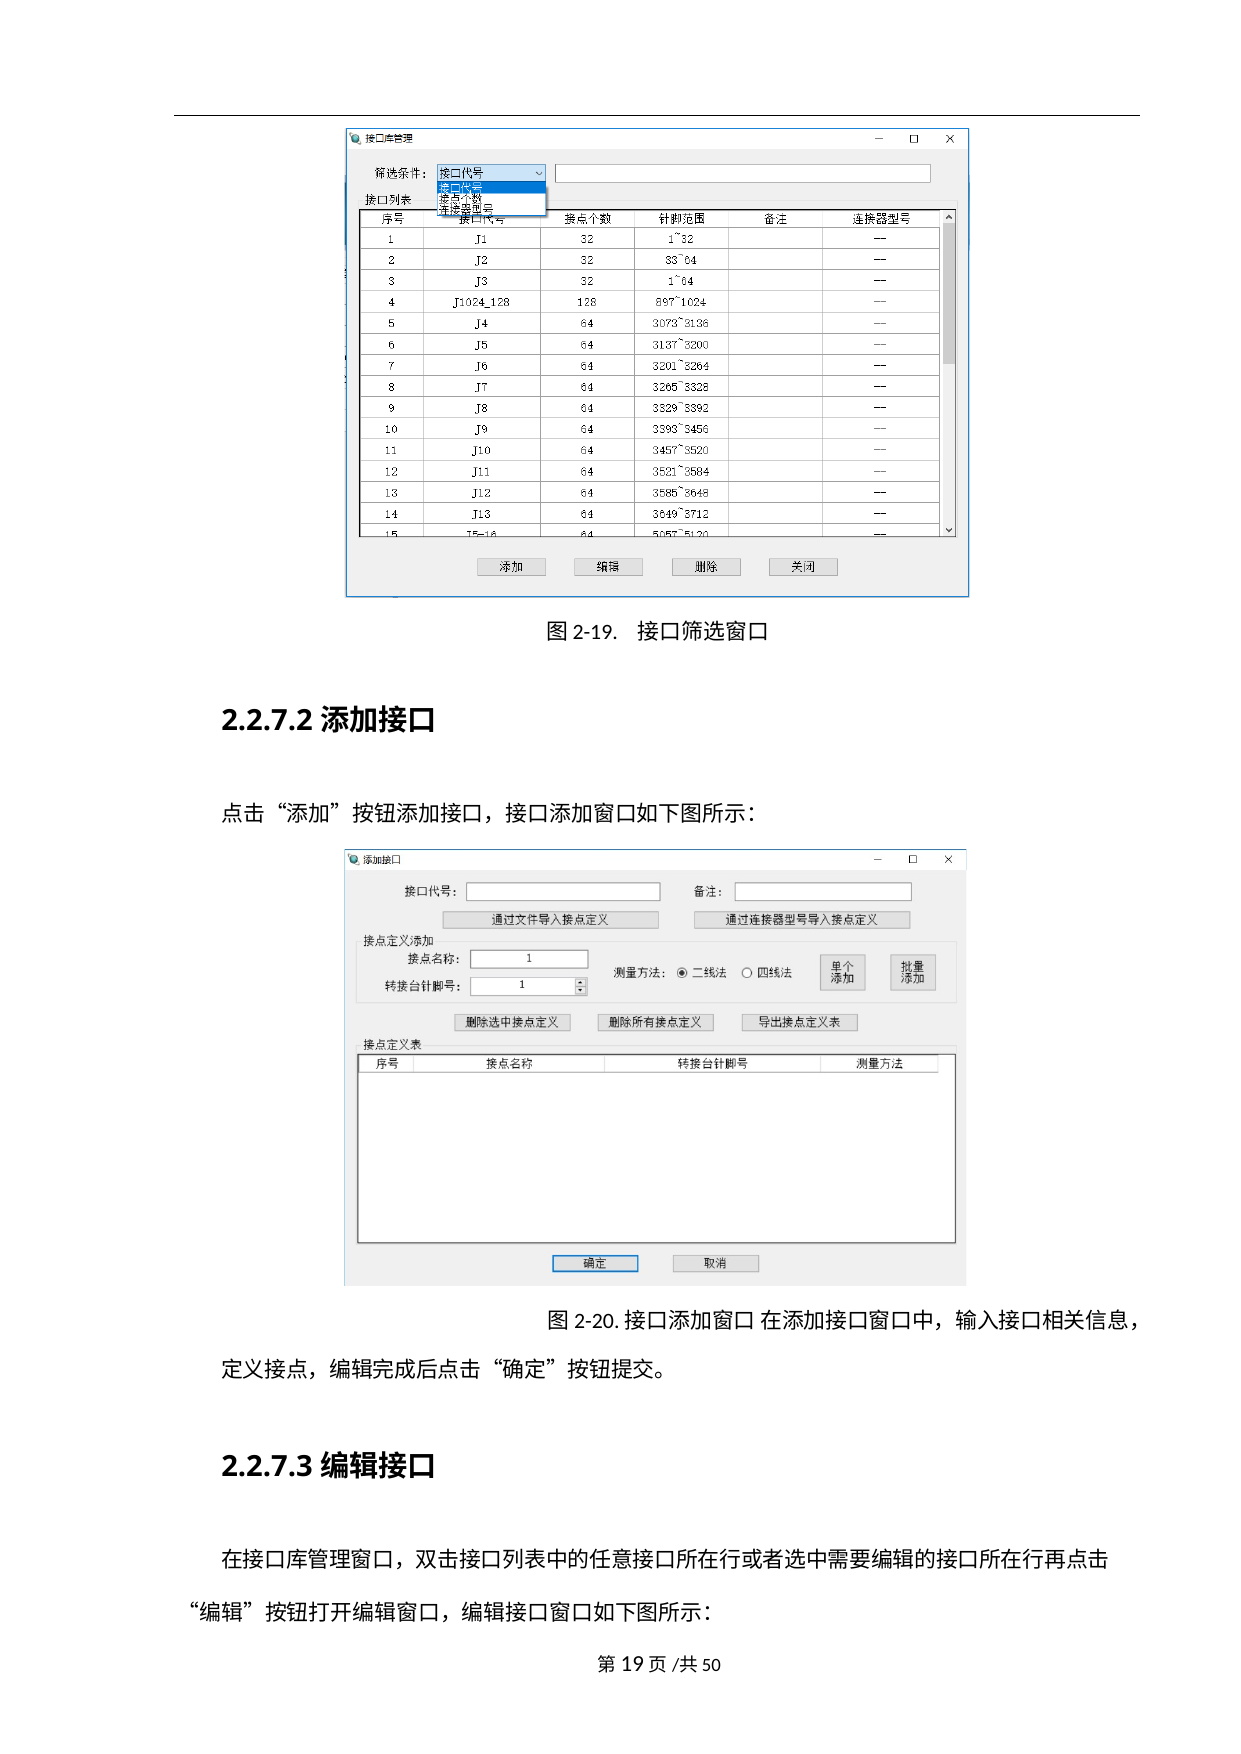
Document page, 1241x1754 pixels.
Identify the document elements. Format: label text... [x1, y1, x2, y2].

text 图2-20. 接口添加窗口 在添加接口窗口中，输入接口相关信息，定义接点，编辑完成后点击“确定”按钮提交。 [221, 1303, 1137, 1384]
text 2.2.7.2 添加接口 [177, 696, 1137, 738]
text 点击“添加”按钮添加接口，接口添加窗口如下图所示： [221, 796, 1137, 827]
text 2.2.7.3 编辑接口 [177, 1442, 1137, 1485]
text 图2-19. 接口筛选窗口 [162, 614, 1152, 645]
picture [344, 128, 970, 598]
text 在接口库管理窗口，双击接口列表中的任意接口所在行或者选中需要编辑的接口所在行再点击 “编辑”按钮打开编辑窗口，编辑接口窗口如下图所示： [177, 1542, 1137, 1627]
picture [344, 849, 967, 1286]
